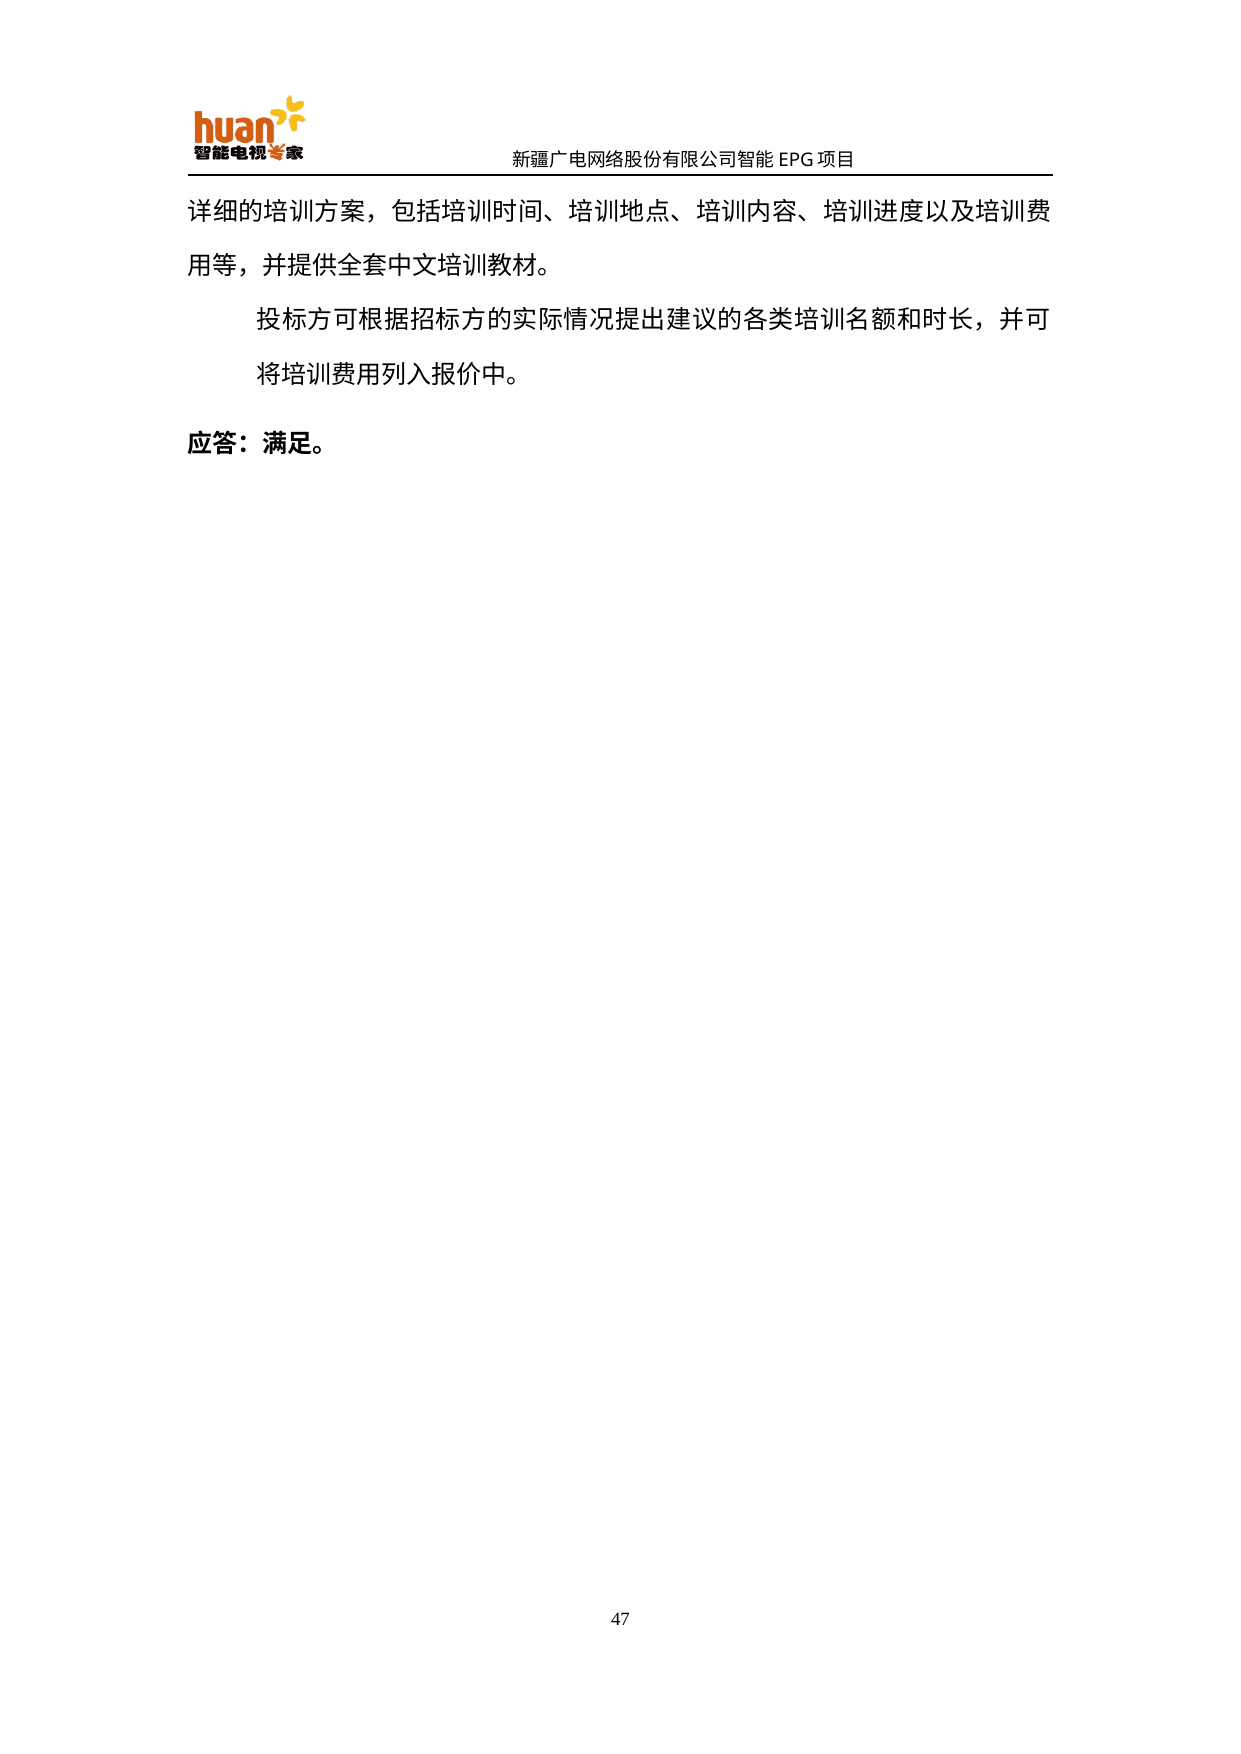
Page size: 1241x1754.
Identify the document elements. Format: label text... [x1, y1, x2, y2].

picture [187, 88, 313, 167]
text 应答：满足。 [187, 409, 1053, 474]
text 投标方可根据招标方的实际情况提出建议的各类培训名额和时长，并可将培训费用列入报价中。 [256, 300, 1053, 391]
text 投标方负责提供培训教材和实际的操作环境。投标方在应答书中应提出详细的培训方案，包括培训时间、培训地点、培训内容、培训进度以及培训费用等，并提供全套中文培训教材。 [187, 191, 1053, 282]
